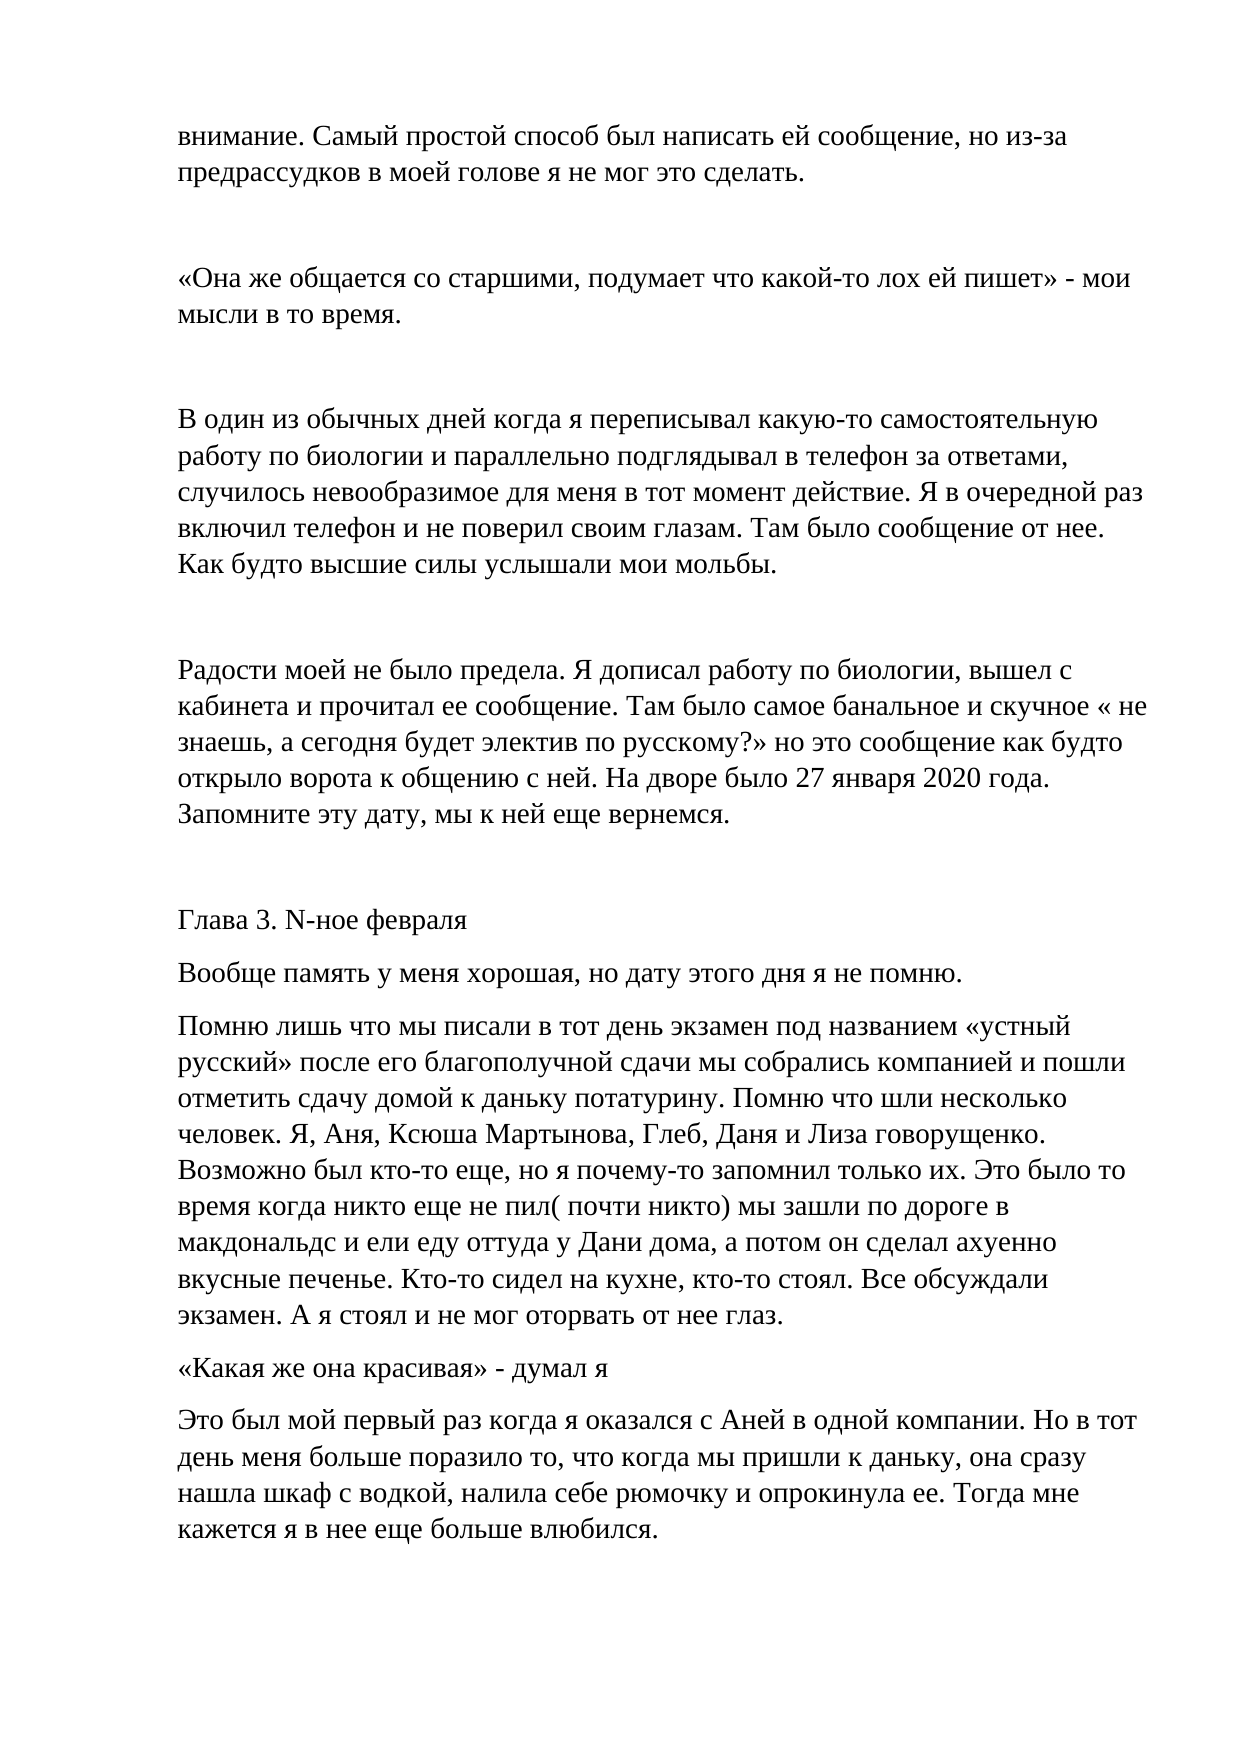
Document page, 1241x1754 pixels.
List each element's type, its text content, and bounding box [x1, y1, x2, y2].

text Помню лишь что мы писали в тот день экзамен под названием «устный русский» после его благополучной сдачи мы собрались компанией и пошли отметить сдачу домой к даньку потатурину. Помню что шли несколько человек. Я, Аня, Ксюша Мартынова, Глеб, Даня и Лиза говорущенко. Возможно был кто-то еще, но я почему-то запомнил только их. Это было то время когда никто еще не пил( почти никто) мы зашли по дороге в макдональдс и ели еду оттуда у Дани дома, а потом он сделал ахуенно вкусные печенье. Кто-то сидел на кухне, кто-то стоял. Все обсуждали экзамен. А я стоял и не мог оторвать от нее глаз. [177, 1008, 1152, 1330]
text Это был мой первый раз когда я оказался с Аней в одной компании. Но в тот день меня больше поразило то, что когда мы пришли к даньку, она сразу нашла шкаф с водкой, налила себе рюмочку и опрокинула ее. Тогда мне кажется я в нее еще больше влюбился. [177, 1402, 1152, 1544]
text В один из обычных дней когда я переписывал какую-то самостоятельную работу по биологии и параллельно подглядывал в телефон за ответами, случилось невообразимое для меня в тот момент действие. Я в очередной раз включил телефон и не поверил своим глазам. Там было сообщение от нее. Как будто высшие силы услышали мои мольбы. [177, 402, 1152, 580]
text «Она же общается со старшими, подумает что какой-то лох ей пишет» - мои мысли в то время. [177, 260, 1152, 329]
text Вообще память у меня хорошая, но дату этого дня я не помню. [177, 955, 1152, 988]
text «Какая же она красивая» - думал я [177, 1350, 1152, 1383]
text Радости моей не было предела. Я дописал работу по биологии, вышел с кабинета и прочитал ее сообщение. Там было самое банальное и скучное « не знаешь, а сегодня будет электив по русскому?» но это сообщение как будто открыло ворота к общению с ней. На дворе было 27 января 2020 года. Запомните эту дату, мы к ней еще вернемся. [177, 652, 1152, 830]
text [177, 118, 1152, 188]
text Глава 3. N-ное февраля [177, 902, 1152, 936]
